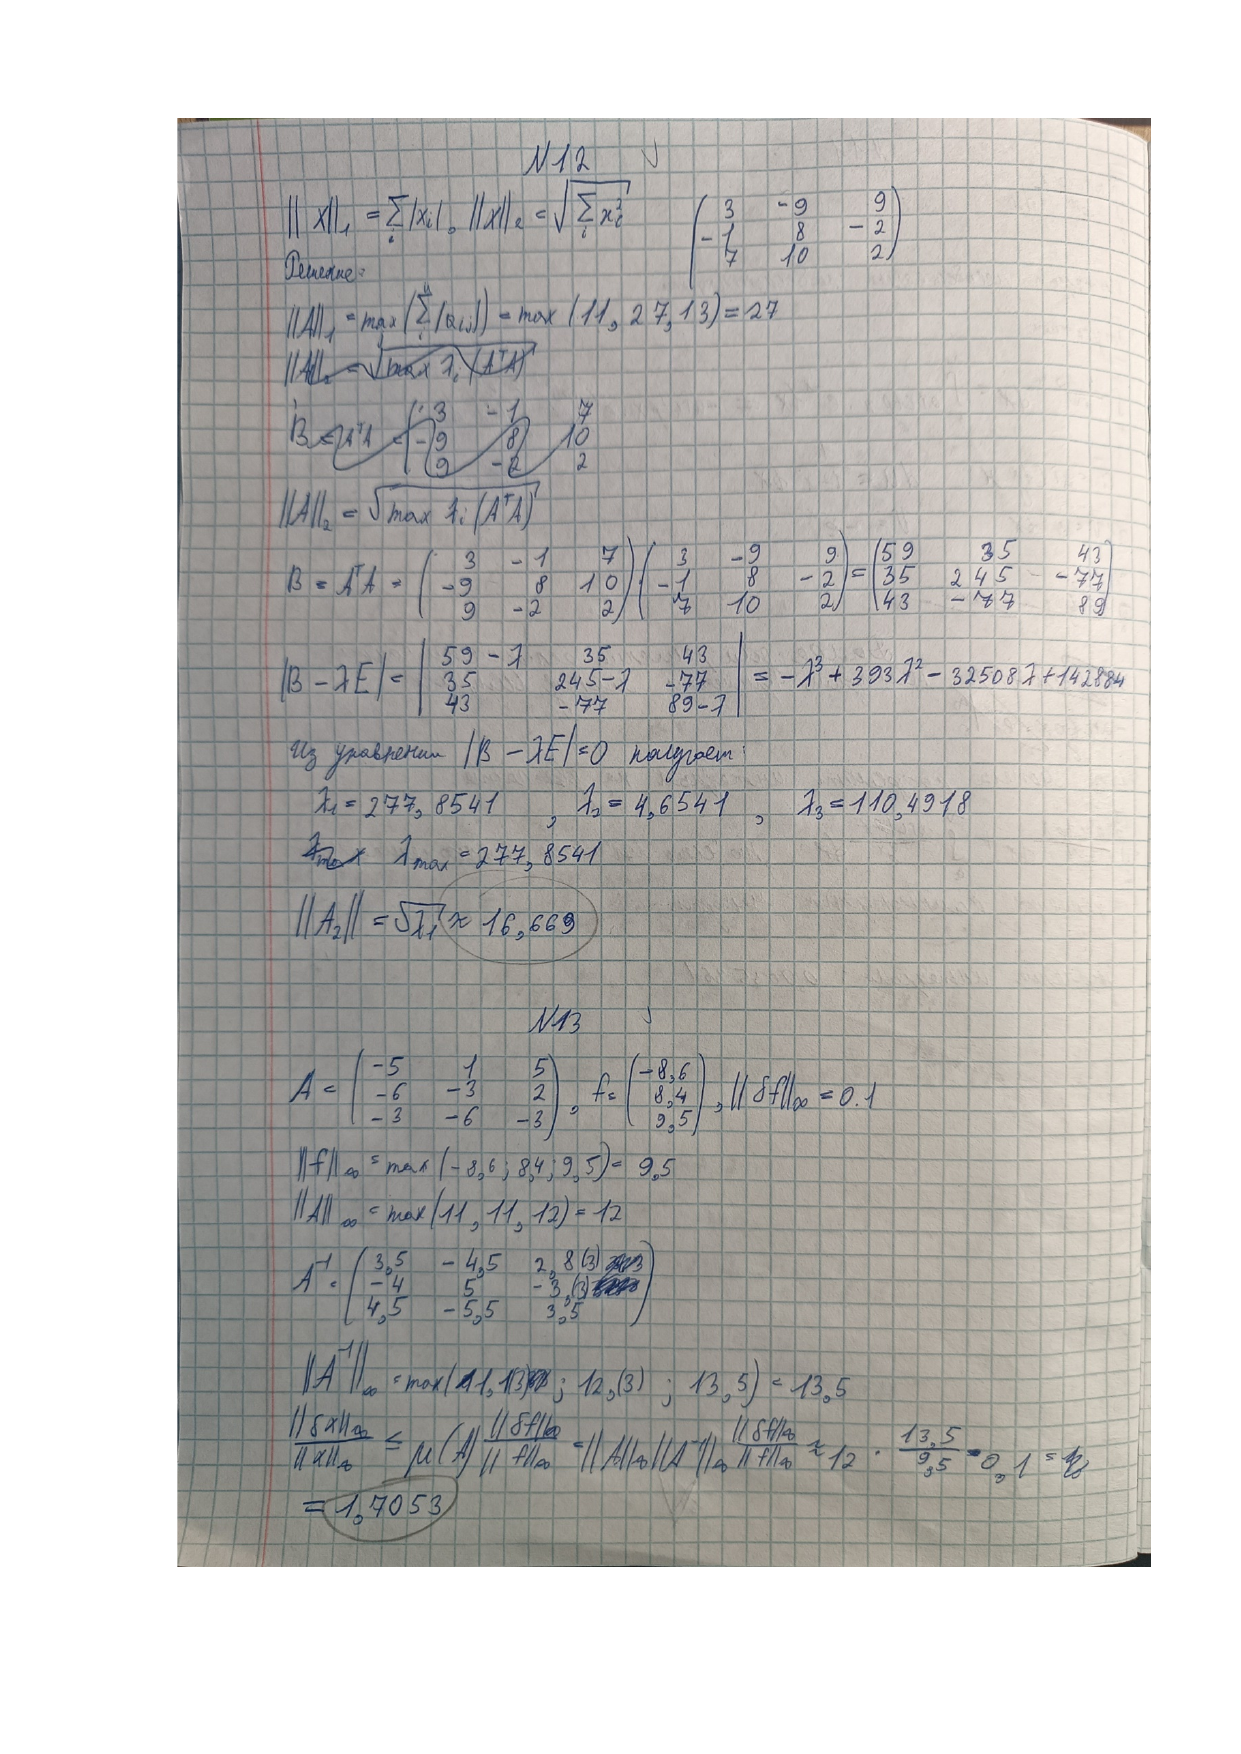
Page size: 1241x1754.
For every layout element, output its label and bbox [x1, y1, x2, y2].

picture [177, 118, 1151, 1567]
